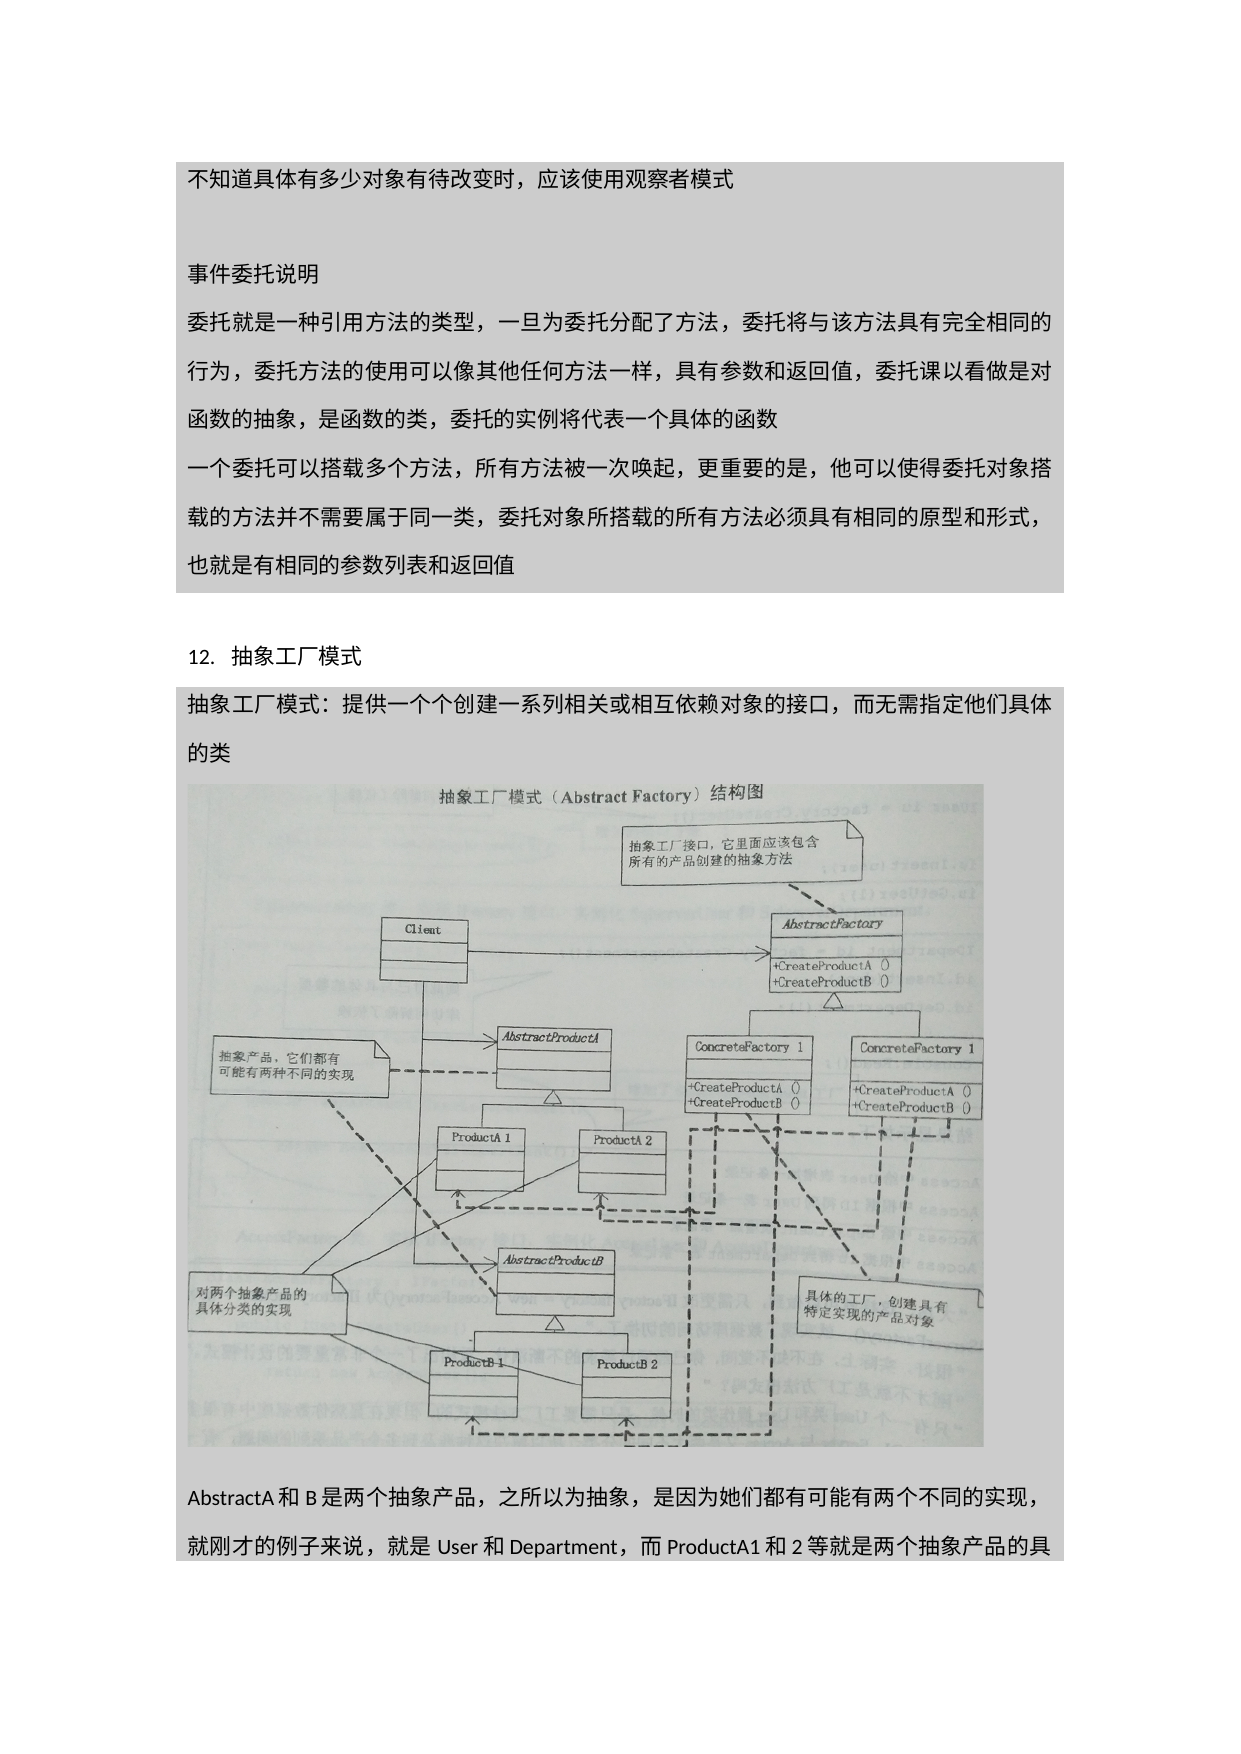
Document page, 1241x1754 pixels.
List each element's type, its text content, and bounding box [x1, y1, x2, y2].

list 抽象工厂模式 [187, 639, 1053, 671]
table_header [176, 162, 1064, 593]
picture [187, 784, 984, 1447]
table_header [176, 687, 1064, 1561]
